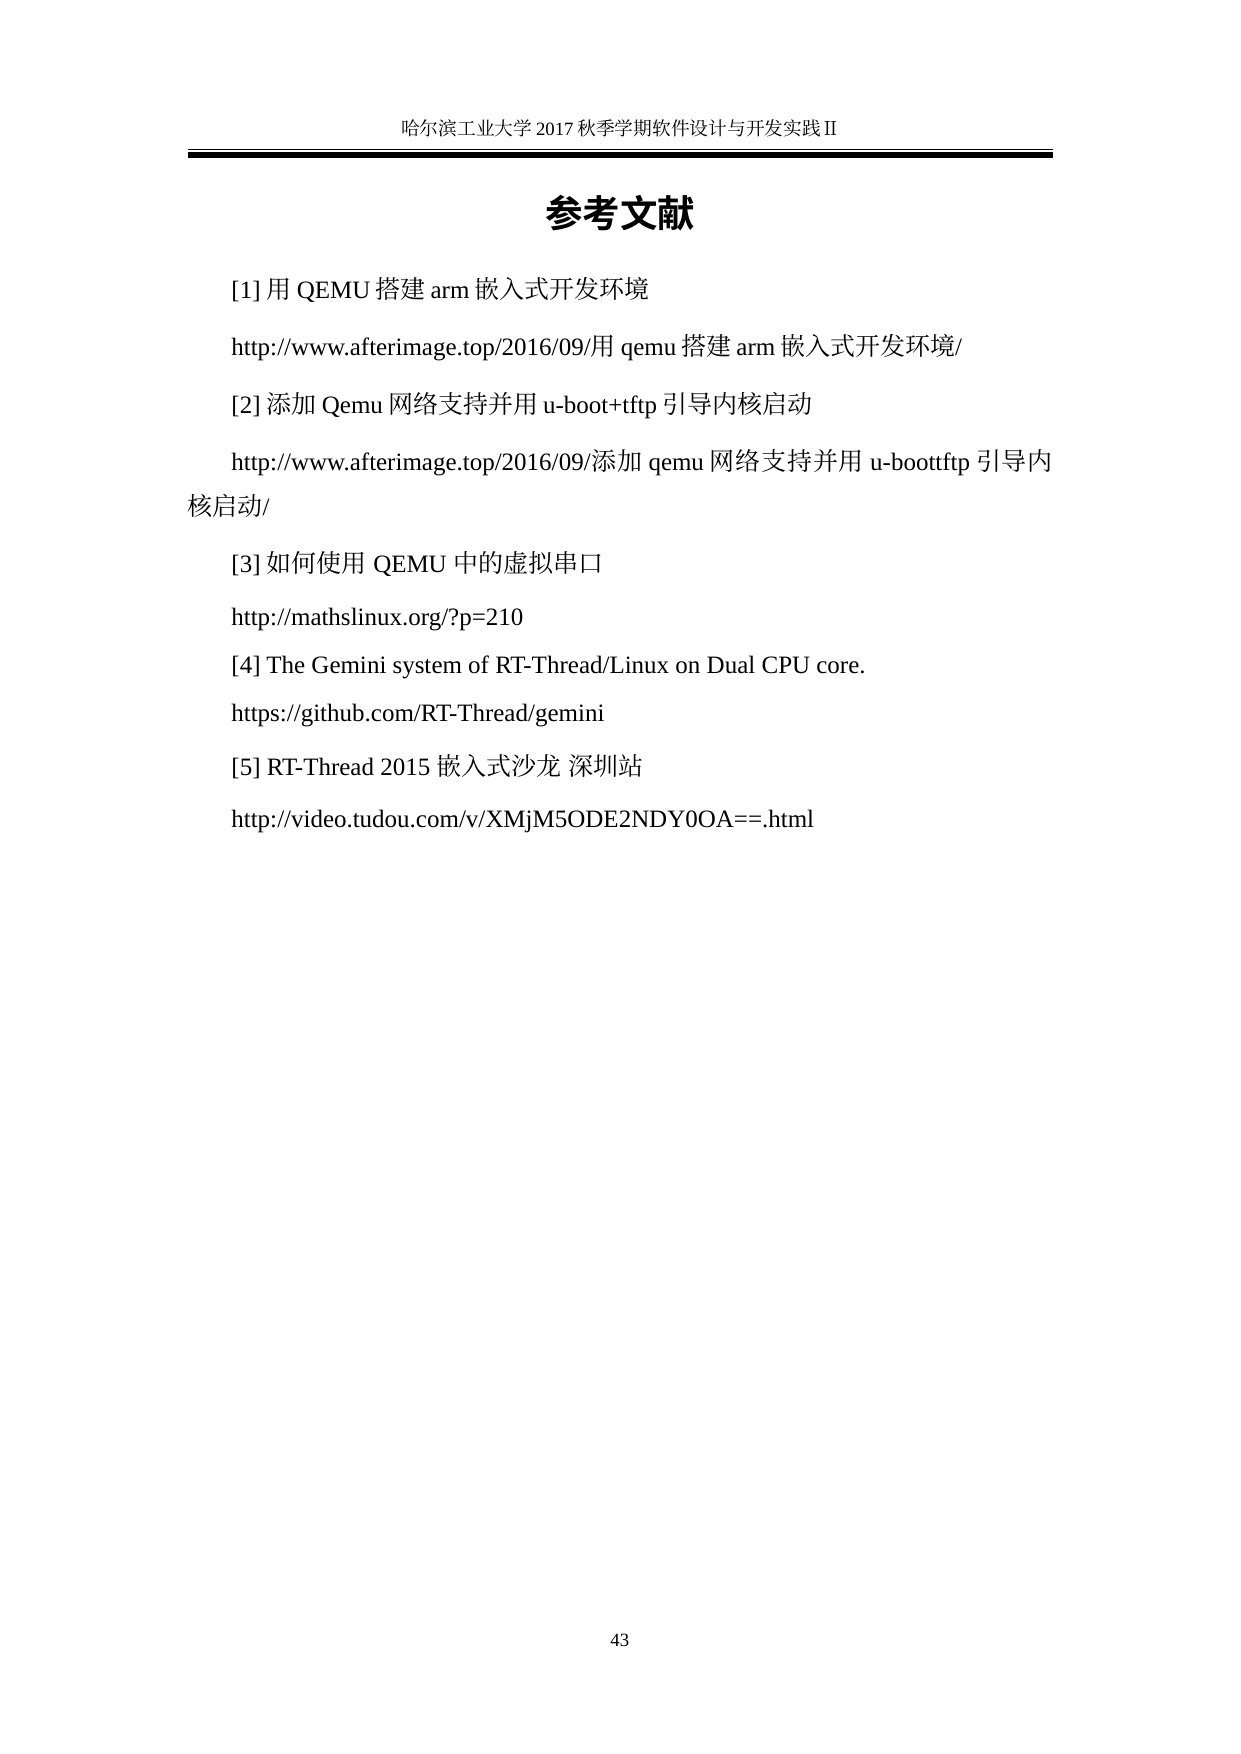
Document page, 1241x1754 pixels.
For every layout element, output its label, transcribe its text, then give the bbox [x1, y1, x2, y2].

text [1] 用QEMU搭建arm嵌入式开发环境 [198, 270, 1053, 306]
text http://www.afterimage.top/2016/09/用qemu搭建arm嵌入式开发环境/ [187, 327, 1053, 363]
text [2] 添加Qemu网络支持并用u-boot+tftp引导内核启动 [198, 384, 1053, 420]
text http://video.tudou.com/v/XMjM5ODE2NDY0OA==.html [198, 804, 1053, 833]
text http://mathslinux.org/?p=210 [187, 602, 1053, 630]
text https://github.com/RT-Thread/gemini [187, 698, 1053, 727]
text [4] The Gemini system of RT-Thread/Linux on Dual CPU core. [198, 650, 1053, 679]
text [3] 如何使用 QEMU 中的虚拟串口 [198, 544, 1053, 580]
text 参考文献 [187, 179, 1053, 244]
text [5] RT-Thread 2015 嵌入式沙龙 深圳站 [198, 747, 1053, 783]
text http://www.afterimage.top/2016/09/添加qemu网络支持并用u-boottftp引导内核启动/ [187, 442, 1053, 523]
